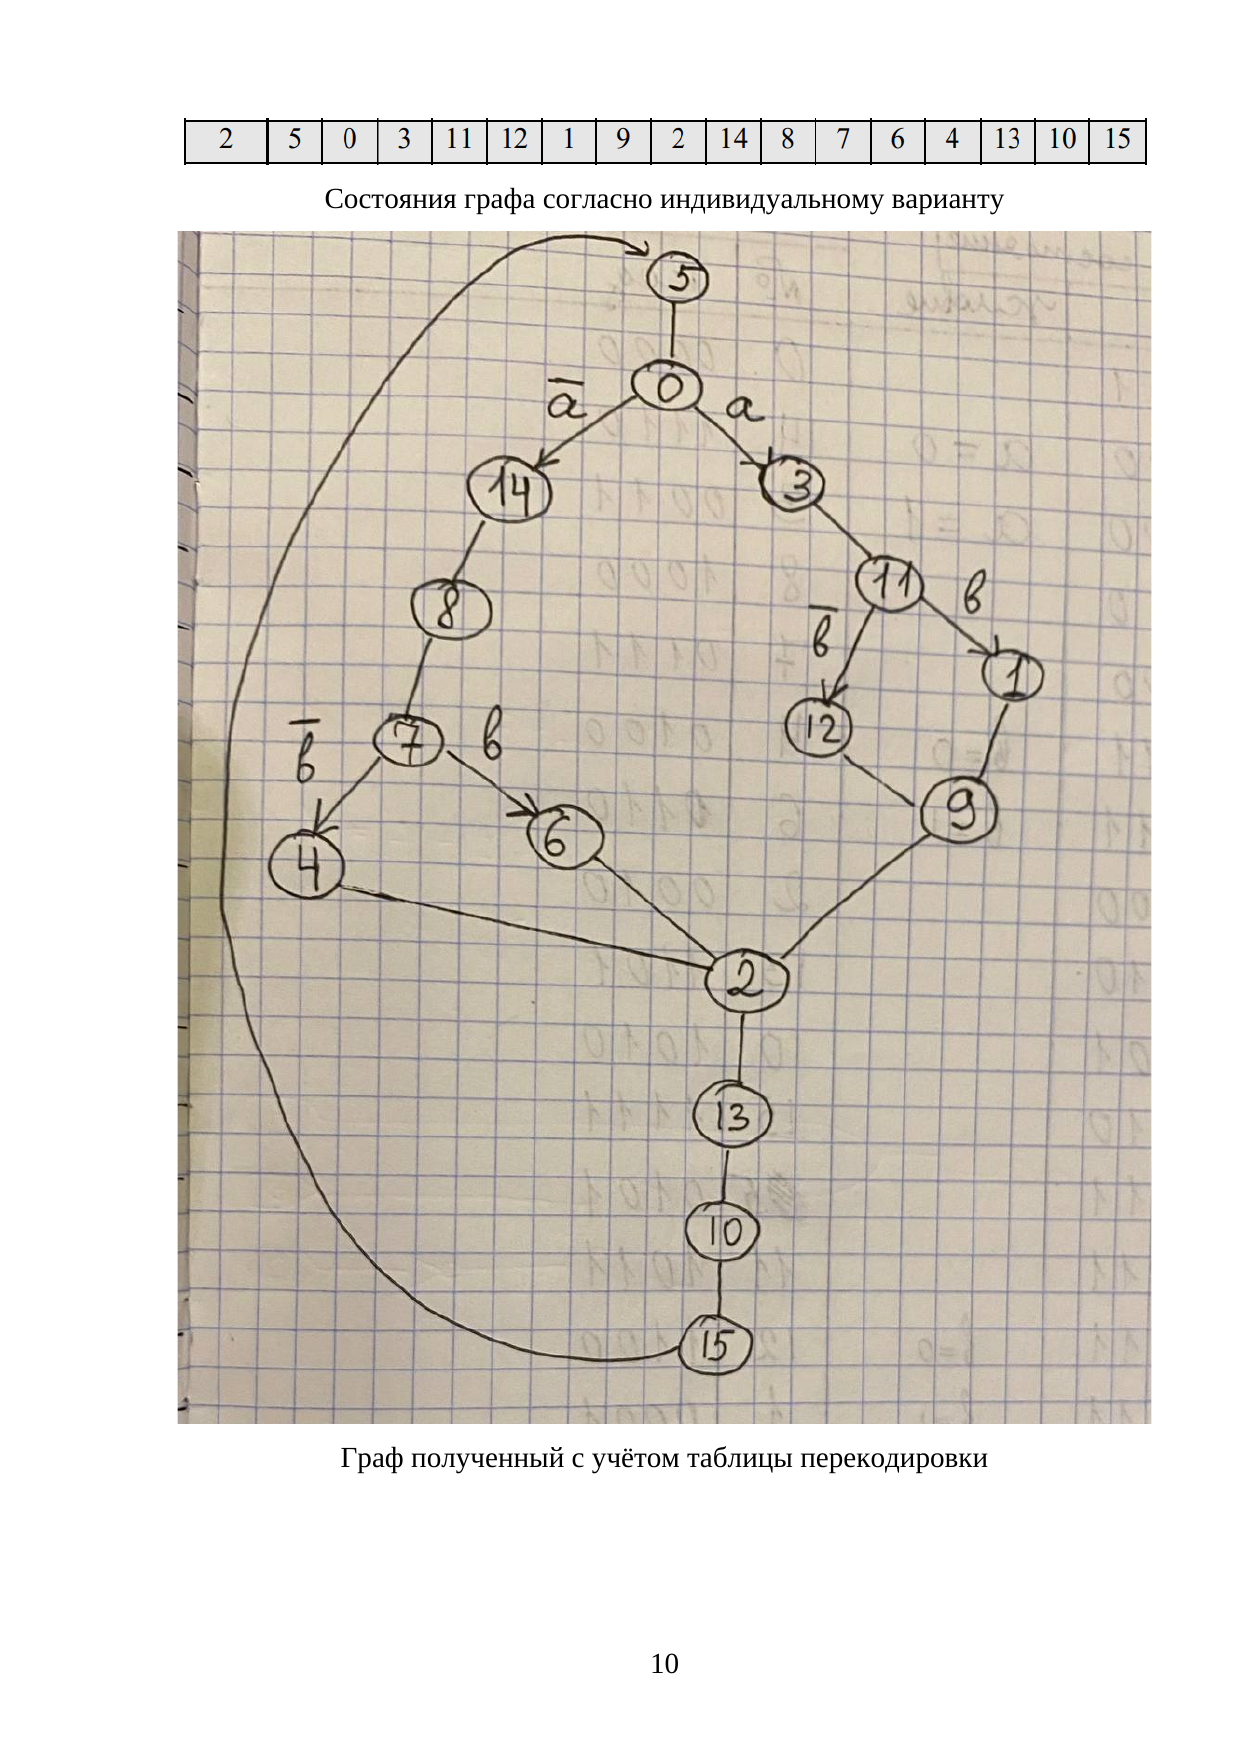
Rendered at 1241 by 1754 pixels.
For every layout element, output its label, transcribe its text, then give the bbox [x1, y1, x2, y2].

text Граф полученный с учётом таблицы перекодировки [177, 1440, 1152, 1474]
text Состояния графа согласно индивидуальному варианту [177, 181, 1152, 215]
picture [177, 118, 1152, 165]
picture [177, 231, 1152, 1424]
